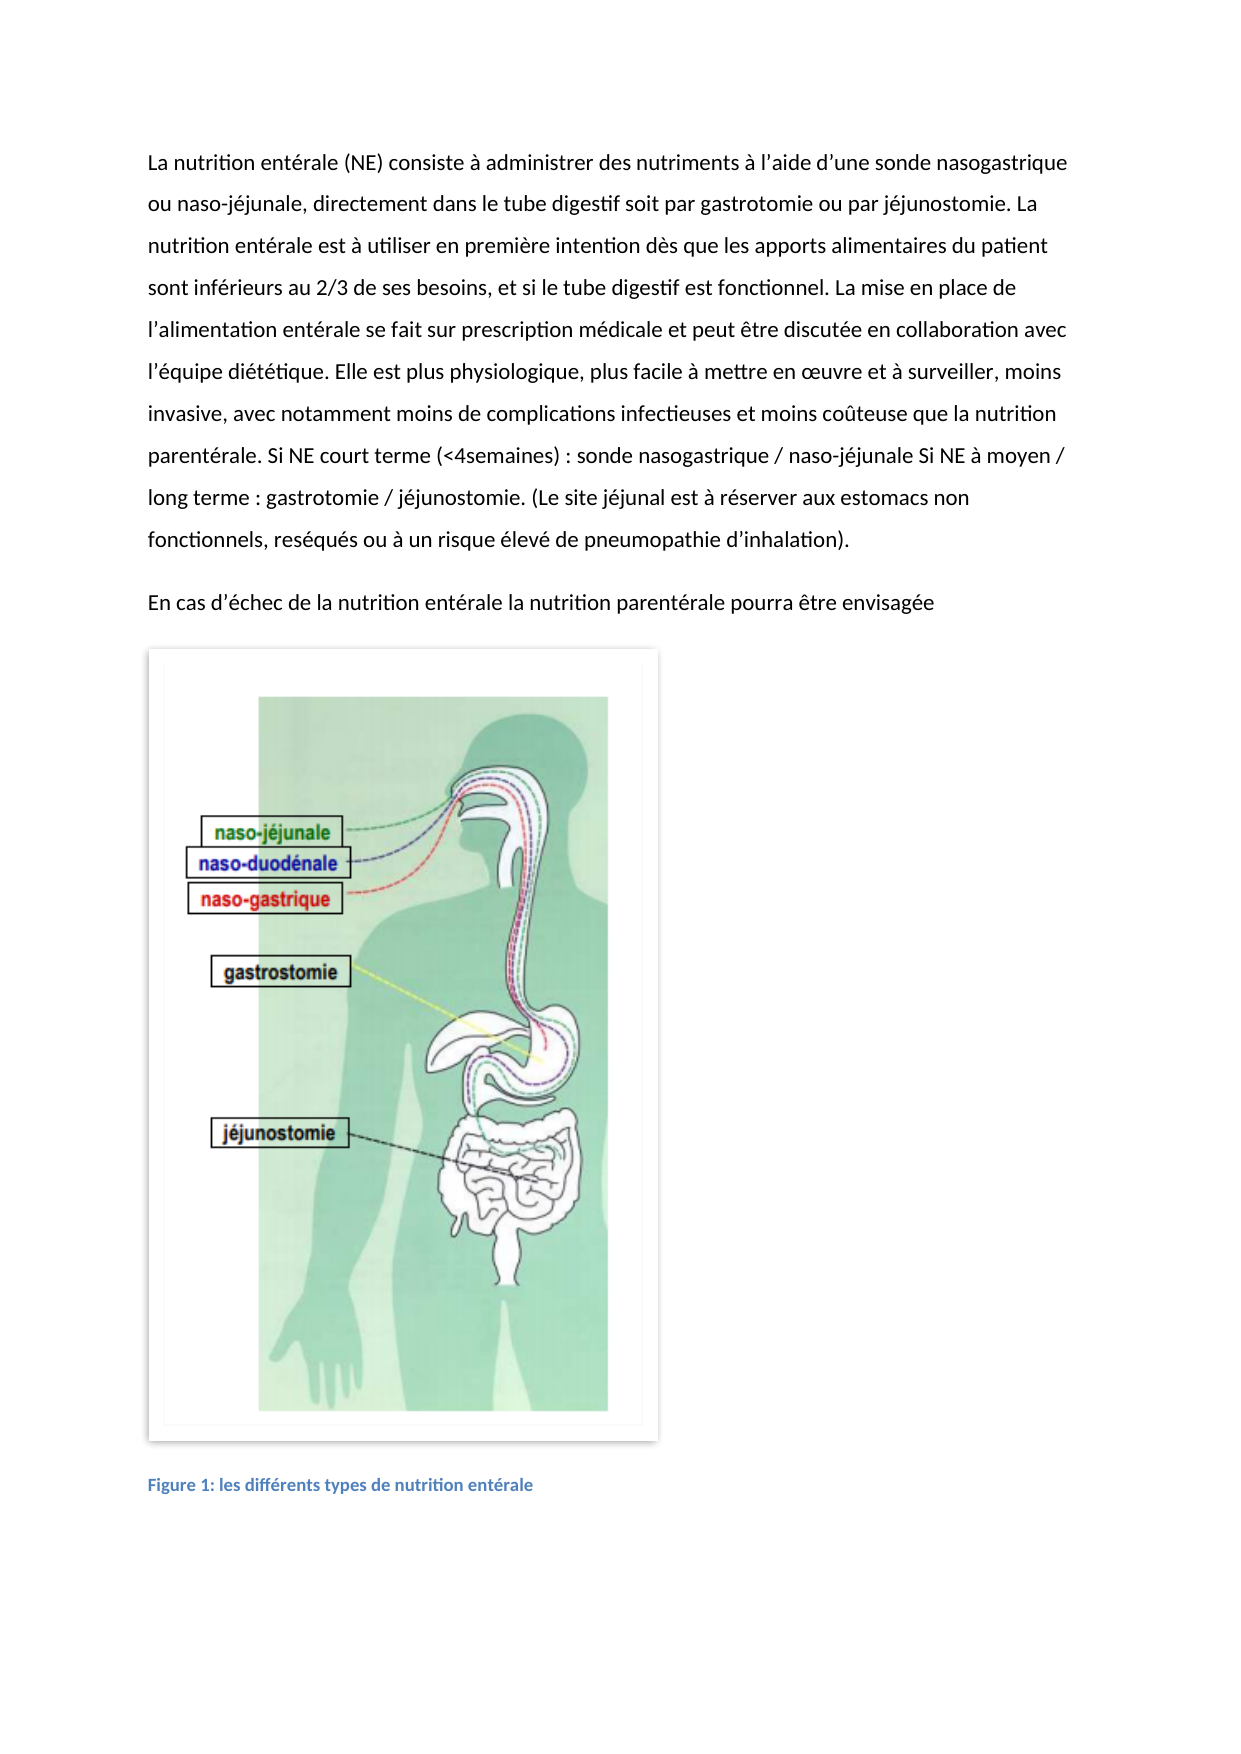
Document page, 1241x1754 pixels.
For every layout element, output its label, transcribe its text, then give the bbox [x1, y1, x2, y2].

picture [163, 664, 643, 1426]
text La nutrition entérale (NE) consiste à administrer des nutriments à l’aide d’une sonde nasogastrique ou naso-jéjunale, directement dans le tube digestif soit par gastrotomie ou par jéjunostomie. La nutrition entérale est à utiliser en première intention dès que les apports alimentaires du patient sont inférieurs au 2/3 de ses besoins, et si le tube digestif est fonctionnel. La mise en place de l’alimentation entérale se fait sur prescription médicale et peut être discutée en collaboration avec l’équipe diététique. Elle est plus physiologique, plus facile à mettre en œuvre et à surveiller, moins invasive, avec notamment moins de complications infectieuses et moins coûteuse que la nutrition parentérale. Si NE court terme (<4semaines) : sonde nasogastrique / naso-jéjunale Si NE à moyen / long terme : gastrotomie / jéjunostomie. (Le site jéjunal est à réserver aux estomacs non fonctionnels, reséqués ou à un risque élevé de pneumopathie d’inhalation). [148, 148, 1093, 553]
text En cas d’échec de la nutrition entérale la nutrition parentérale pourra être envisagée [148, 588, 1093, 616]
